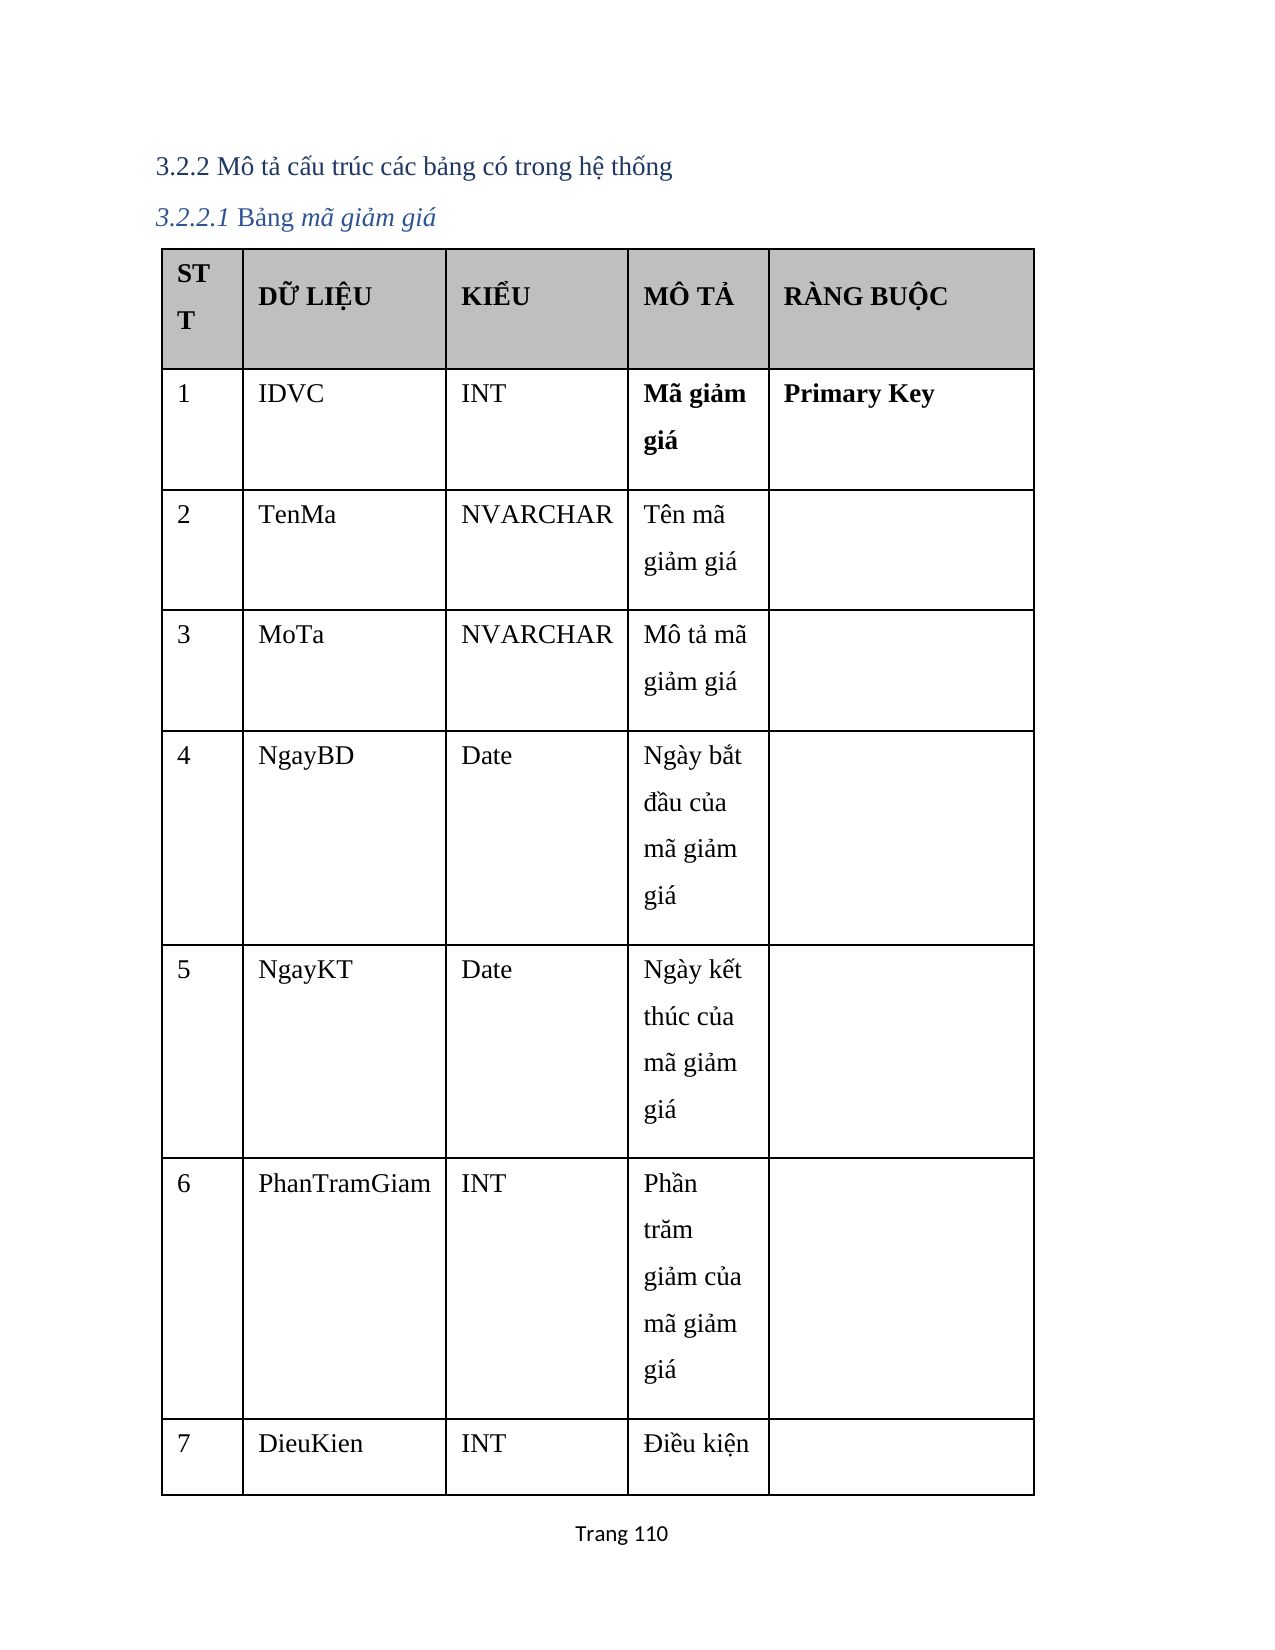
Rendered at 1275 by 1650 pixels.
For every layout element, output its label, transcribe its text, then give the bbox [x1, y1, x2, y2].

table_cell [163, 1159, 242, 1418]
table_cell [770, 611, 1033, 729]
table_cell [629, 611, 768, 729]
subtitle Mô tả cấu trúc các bảng có trong hệ thống [156, 150, 1125, 181]
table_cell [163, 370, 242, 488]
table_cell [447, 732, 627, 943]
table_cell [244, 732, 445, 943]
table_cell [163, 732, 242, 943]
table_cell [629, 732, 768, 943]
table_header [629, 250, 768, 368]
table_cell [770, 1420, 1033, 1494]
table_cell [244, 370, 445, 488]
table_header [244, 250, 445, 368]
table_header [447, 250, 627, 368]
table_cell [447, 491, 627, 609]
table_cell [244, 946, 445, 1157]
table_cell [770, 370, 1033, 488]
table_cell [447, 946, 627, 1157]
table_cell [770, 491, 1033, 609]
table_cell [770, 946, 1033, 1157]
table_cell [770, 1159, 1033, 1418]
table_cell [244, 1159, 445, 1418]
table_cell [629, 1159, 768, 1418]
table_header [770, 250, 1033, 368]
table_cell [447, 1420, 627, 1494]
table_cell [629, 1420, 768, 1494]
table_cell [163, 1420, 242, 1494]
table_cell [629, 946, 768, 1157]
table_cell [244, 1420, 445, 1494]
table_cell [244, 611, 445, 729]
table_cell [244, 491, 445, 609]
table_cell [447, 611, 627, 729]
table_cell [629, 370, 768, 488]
subtitle Bảng mã giảm giá [156, 201, 1125, 232]
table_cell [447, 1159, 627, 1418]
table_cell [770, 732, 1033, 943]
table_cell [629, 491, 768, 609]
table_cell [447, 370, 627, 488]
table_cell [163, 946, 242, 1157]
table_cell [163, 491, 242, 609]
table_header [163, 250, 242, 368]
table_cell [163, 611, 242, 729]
